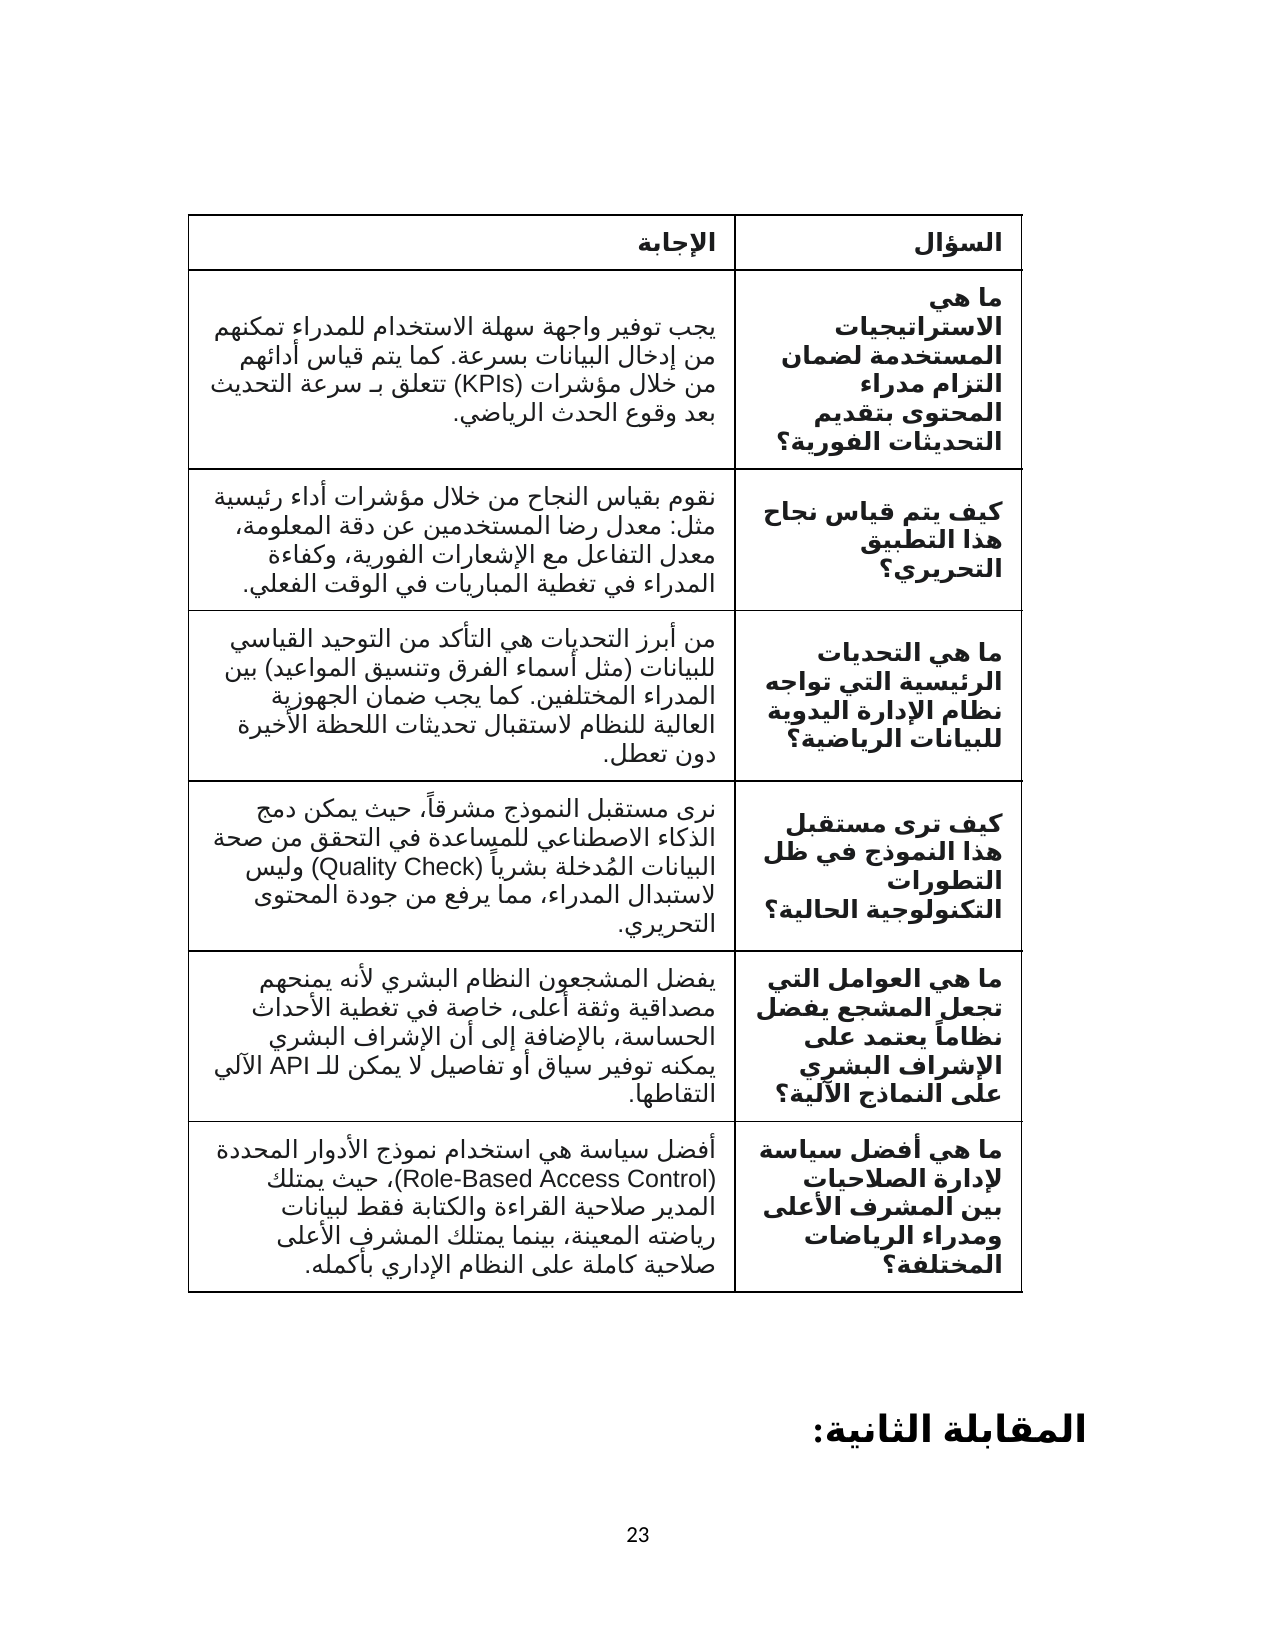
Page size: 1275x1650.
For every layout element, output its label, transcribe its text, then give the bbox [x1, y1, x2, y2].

table_cell ما هي أفضل سياسة لإدارة الصلاحيات بين المشرف الأعلى ومدراء الرياضات المختلفة؟ [736, 1122, 1021, 1291]
table_cell من أبرز التحديات هي التأكد من التوحيد القياسي للبيانات (مثل أسماء الفرق وتنسيق المواعيد) بين المدراء المختلفين. كما يجب ضمان الجهوزية العالية للنظام لاستقبال تحديثات اللحظة الأخيرة دون تعطل. [189, 611, 734, 780]
table_cell يفضل المشجعون النظام البشري لأنه يمنحهم مصداقية وثقة أعلى، خاصة في تغطية الأحداث الحساسة، بالإضافة إلى أن الإشراف البشري يمكنه توفير سياق أو تفاصيل لا يمكن للـ API الآلي التقاطها. [189, 952, 734, 1121]
table_cell كيف ترى مستقبل هذا النموذج في ظل التطورات التكنولوجية الحالية؟ [736, 782, 1021, 950]
table_header الإجابة [189, 216, 734, 269]
text المقابلة الثانية: [187, 1408, 1087, 1451]
table_cell ما هي العوامل التي تجعل المشجع يفضل نظاماً يعتمد على الإشراف البشري على النماذج الآلية؟ [736, 952, 1021, 1121]
table_cell ما هي التحديات الرئيسية التي تواجه نظام الإدارة اليدوية للبيانات الرياضية؟ [736, 611, 1021, 780]
table_cell نرى مستقبل النموذج مشرقاً، حيث يمكن دمج الذكاء الاصطناعي للمساعدة في التحقق من صحة البيانات المُدخلة بشرياً (Quality Check) وليس لاستبدال المدراء، مما يرفع من جودة المحتوى التحريري. [189, 782, 734, 950]
table_cell يجب توفير واجهة سهلة الاستخدام للمدراء تمكنهم من إدخال البيانات بسرعة. كما يتم قياس أدائهم من خلال مؤشرات (KPIs) تتعلق بـ سرعة التحديث بعد وقوع الحدث الرياضي. [189, 271, 734, 468]
table_cell كيف يتم قياس نجاح هذا التطبيق التحريري؟ [736, 470, 1021, 610]
table_cell ما هي الاستراتيجيات المستخدمة لضمان التزام مدراء المحتوى بتقديم التحديثات الفورية؟ [736, 271, 1021, 468]
table_header السؤال [736, 216, 1021, 269]
table_cell نقوم بقياس النجاح من خلال مؤشرات أداء رئيسية مثل: معدل رضا المستخدمين عن دقة المعلومة، معدل التفاعل مع الإشعارات الفورية، وكفاءة المدراء في تغطية المباريات في الوقت الفعلي. [189, 470, 734, 610]
table_cell أفضل سياسة هي استخدام نموذج الأدوار المحددة (Role-Based Access Control)، حيث يمتلك المدير صلاحية القراءة والكتابة فقط لبيانات رياضته المعينة، بينما يمتلك المشرف الأعلى صلاحية كاملة على النظام الإداري بأكمله. [189, 1122, 734, 1291]
